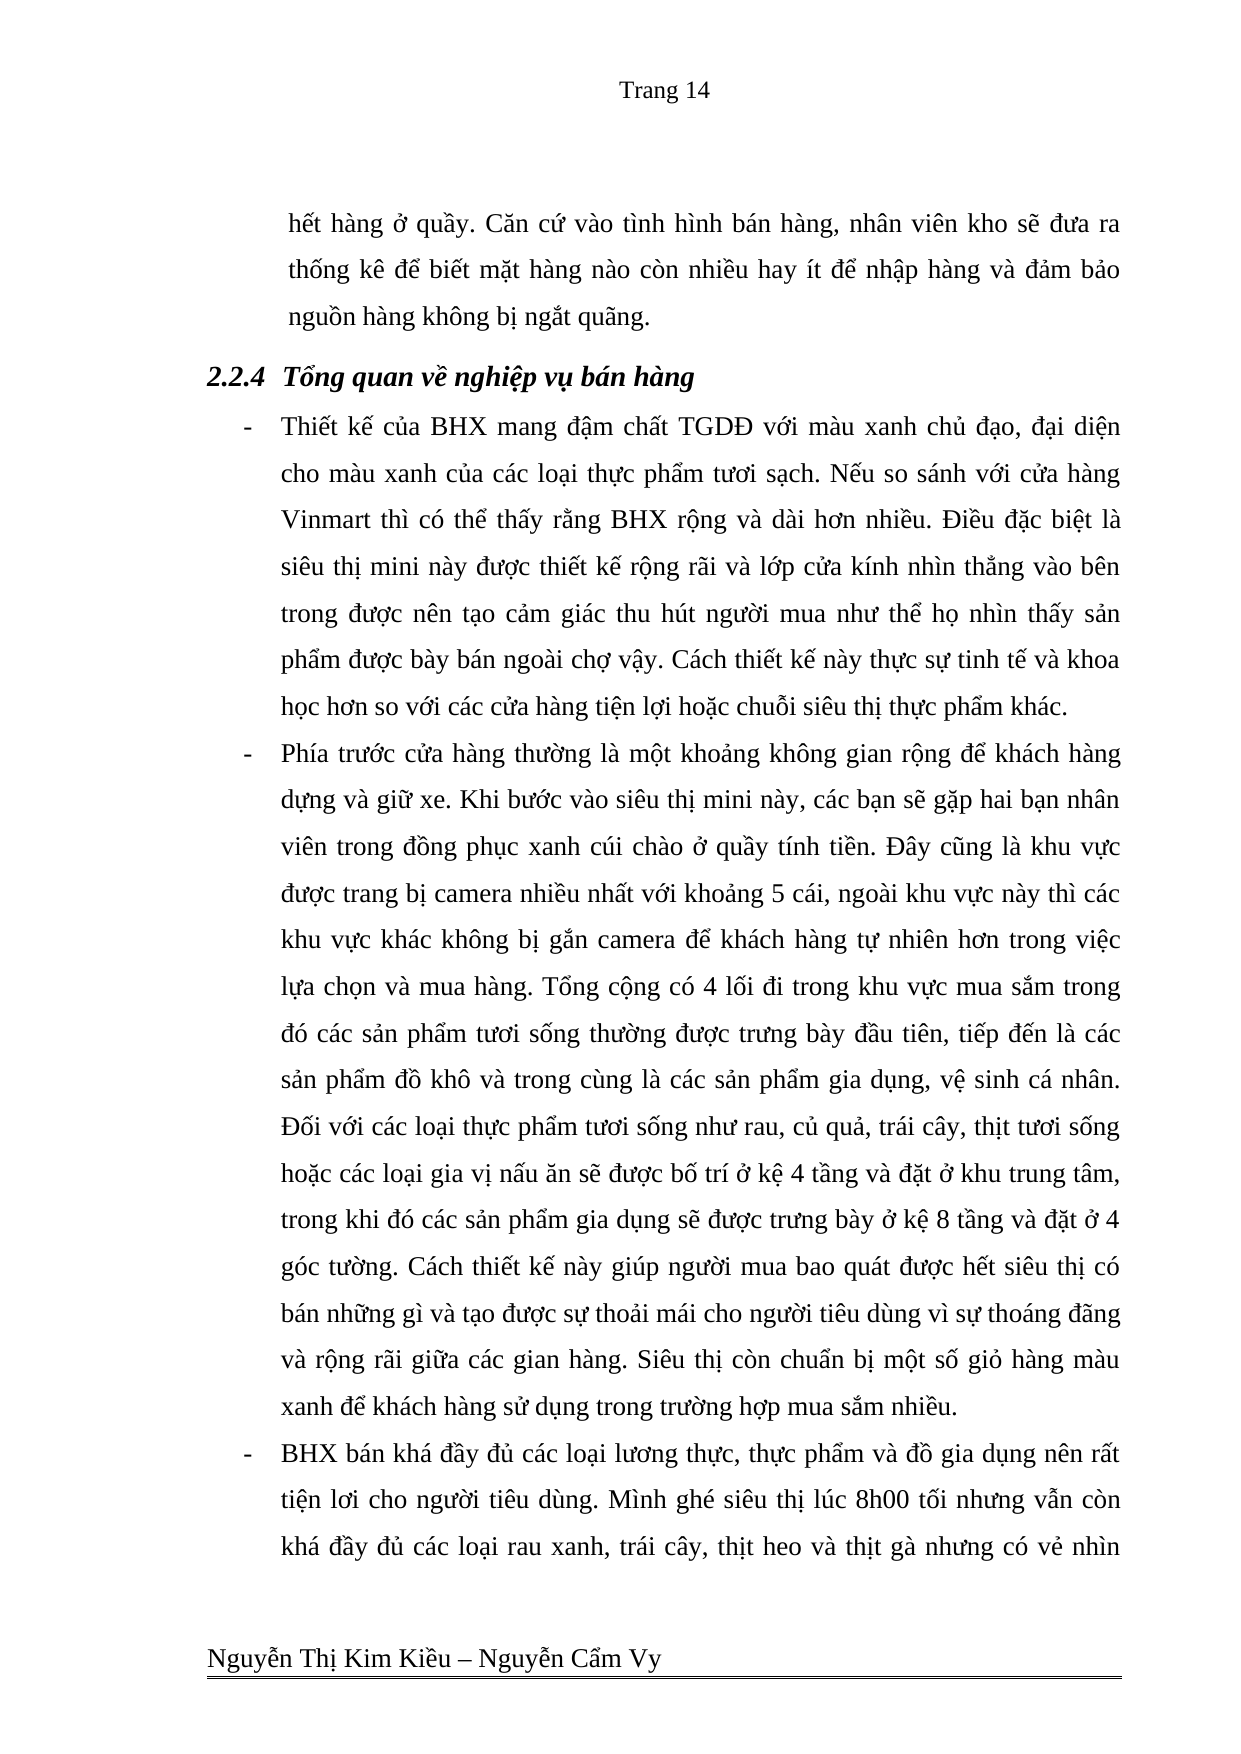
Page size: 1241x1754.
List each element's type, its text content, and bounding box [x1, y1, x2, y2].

list Thiết kế của BHX mang đậm chất TGDĐ với màu xanh chủ đạo, đại diện cho màu xanh của các loại thực phẩm tươi sạch. Nếu so sánh với cửa hàng Vinmart thì có thể thấy rằng BHX rộng và dài hơn nhiều. Điều đặc biệt là siêu thị mini này được thiết kế rộng rãi và lớp cửa kính nhìn thẳng vào bên trong được nên tạo cảm giác thu hút người mua như thể họ nhìn thấy sản phẩm được bày bán ngoài chợ vậy. Cách thiết kế này thực sự tinh tế và khoa học hơn so với các cửa hàng tiện lợi hoặc chuỗi siêu thị thực phẩm khác. [243, 410, 1122, 721]
list Phía trước cửa hàng thường là một khoảng không gian rộng để khách hàng dựng và giữ xe. Khi bước vào siêu thị mini này, các bạn sẽ gặp hai bạn nhân viên trong đồng phục xanh cúi chào ở quầy tính tiền. Đây cũng là khu vực được trang bị camera nhiều nhất với khoảng 5 cái, ngoài khu vực này thì các khu vực khác không bị gắn camera để khách hàng tự nhiên hơn trong việc lựa chọn và mua hàng. Tổng cộng có 4 lối đi trong khu vực mua sắm trong đó các sản phẩm tươi sống thường được trưng bày đầu tiên, tiếp đến là các sản phẩm đồ khô và trong cùng là các sản phẩm gia dụng, vệ sinh cá nhân. Đối với các loại thực phẩm tươi sống như rau, củ quả, trái cây, thịt tươi sống hoặc các loại gia vị nấu ăn sẽ được bố trí ở kệ 4 tầng và đặt ở khu trung tâm, trong khi đó các sản phẩm gia dụng sẽ được trưng bày ở kệ 8 tầng và đặt ở 4 góc tường. Cách thiết kế này giúp người mua bao quát được hết siêu thị có bán những gì và tạo được sự thoải mái cho người tiêu dùng vì sự thoáng đãng và rộng rãi giữa các gian hàng. Siêu thị còn chuẩn bị một số giỏ hàng màu xanh để khách hàng sử dụng trong trường hợp mua sắm nhiều. [243, 737, 1122, 1421]
subtitle Tổng quan về nghiệp vụ bán hàng [207, 359, 1122, 393]
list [243, 1437, 1122, 1561]
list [251, 207, 1122, 331]
